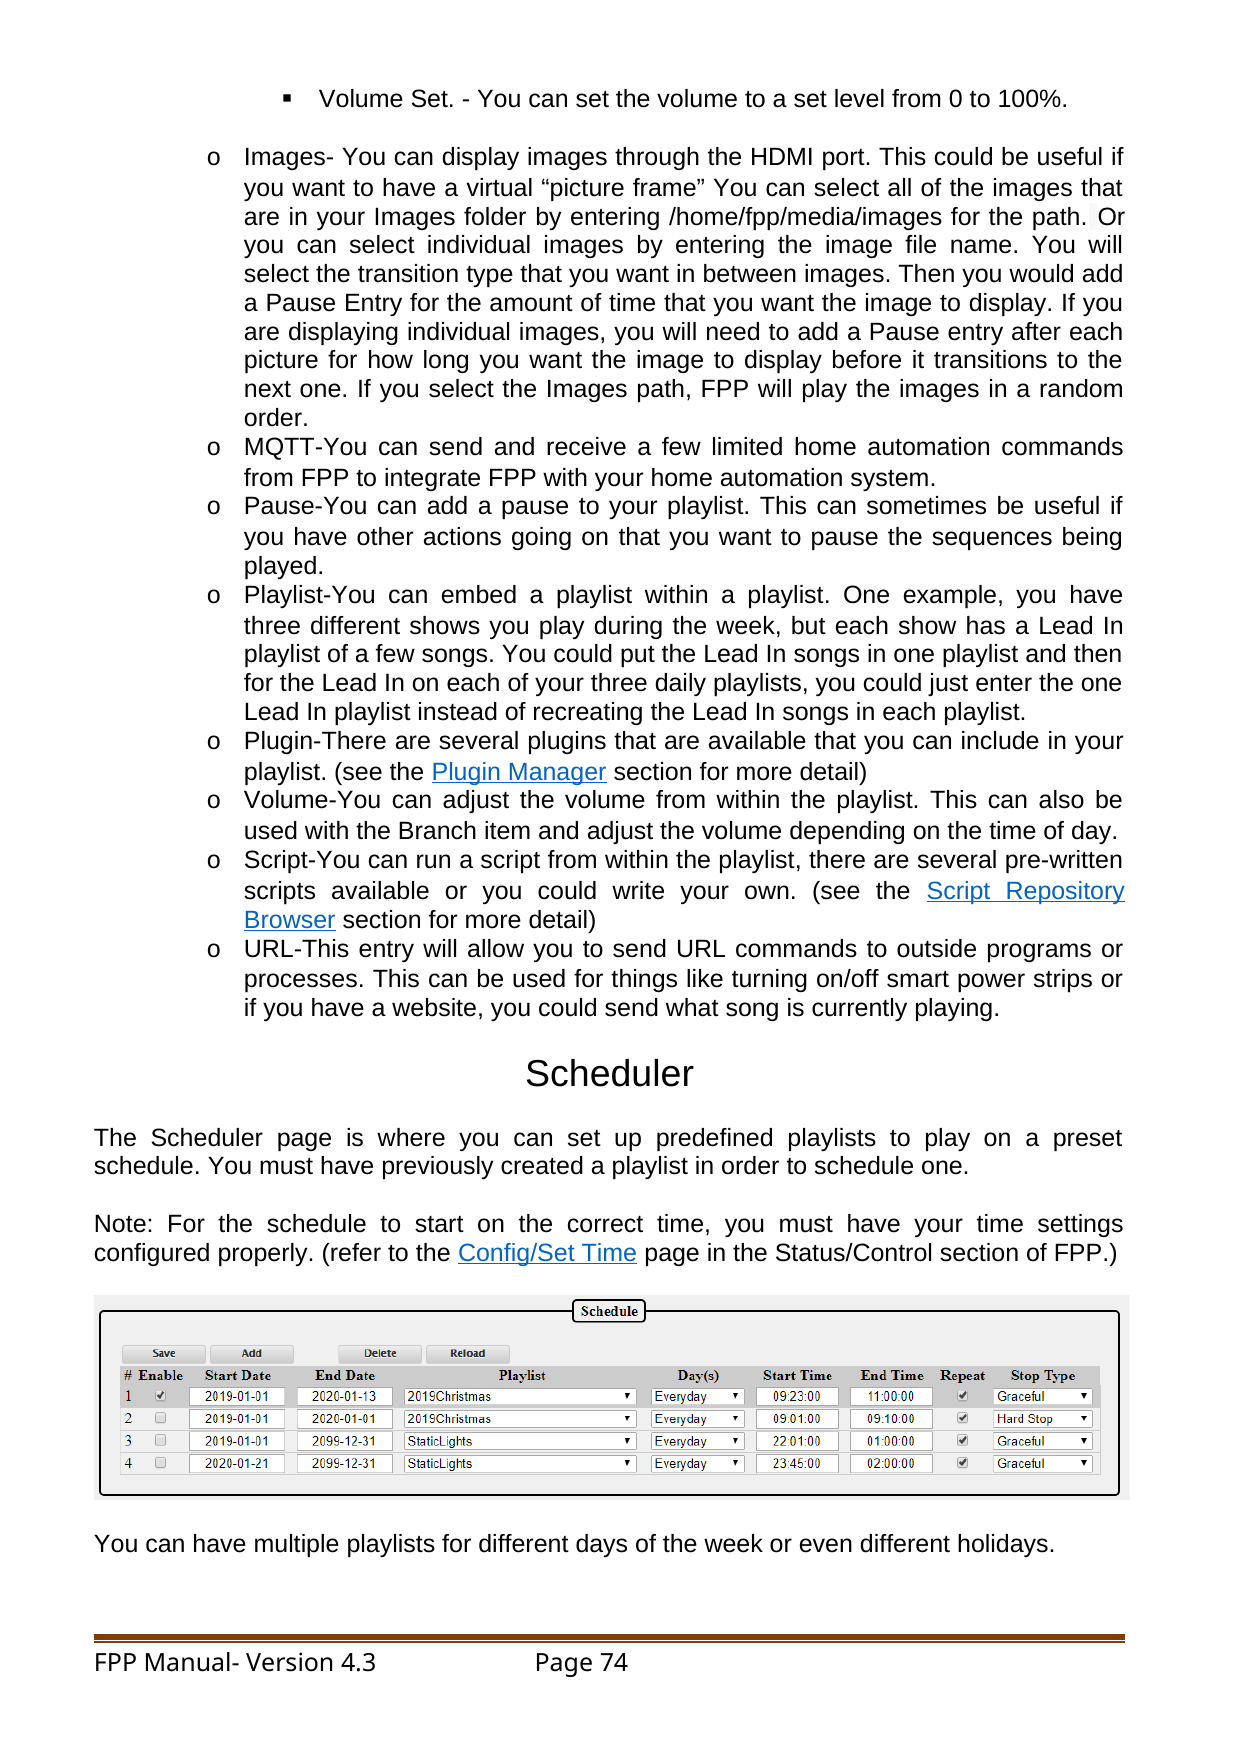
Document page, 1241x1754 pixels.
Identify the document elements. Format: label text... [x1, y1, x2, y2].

text The Scheduler page is where you can set up predefined playlists to play on a preset schedule. You must have previously created a playlist in order to schedule one. [94, 1123, 1125, 1180]
subtitle Scheduler [94, 1051, 1125, 1094]
list Volume Set. - You can set the volume to a set level from 0 to 100%. [281, 84, 1125, 113]
text You can have multiple playlists for different days of the week or even different holidays. [94, 1528, 1125, 1557]
text Note: For the schedule to start on the correct time, you must have your time settings configured properly. (refer to the Config/Set Time page in the Status/Control section of FPP.) [94, 1209, 1125, 1266]
list MQTT-You can send and receive a few limited home automation commands from FPP to integrate FPP with your home automation system. [206, 432, 1125, 491]
list Images- You can display images through the HDMI port. This could be useful if you want to have a virtual “picture frame” You can select all of the images that are in your Images folder by entering /home/fpp/media/images for the path. Or you can select individual images by entering the image file name. You will select the transition type that you want in between images. Then you would add a Pause Entry for the amount of time that you want the image to display. If you are displaying individual images, you will need to add a Pause entry after each picture for how long you want the image to display before it transitions to the next one. If you select the Images path, FPP will play the images in a random order. [206, 142, 1125, 432]
list Volume-You can adjust the volume from within the playlist. This can also be used with the Branch item and adjust the volume depending on the time of day. [206, 785, 1125, 845]
list Script-You can run a script from within the playlist, there are several pre-written scripts available or you could write your own. (see the Script Repository Browser section for more detail) [206, 845, 1125, 933]
list URL-This entry will allow you to send URL commands to outside programs or processes. This can be used for things like turning on/off smart power strips or if you have a website, you could send what song is currently playing. [206, 933, 1125, 1022]
list Plugin-There are several plugins that are available that you can include in your playlist. (see the Plugin Manager section for more detail) [206, 726, 1125, 785]
picture [93, 1295, 1130, 1500]
list Pause-You can add a pause to your playlist. This can sometimes be useful if you have other actions going on that you want to pause the sequences being played. [206, 491, 1125, 580]
list Playlist-You can embed a playlist within a playlist. One example, you have three different shows you play during the week, but each show has a Lead In playlist of a few songs. You could put the Lead In songs in one playlist and then for the Lead In on each of your three daily playlists, you could just enter the one Lead In playlist instead of recreating the Lead In songs in each playlist. [206, 580, 1125, 726]
